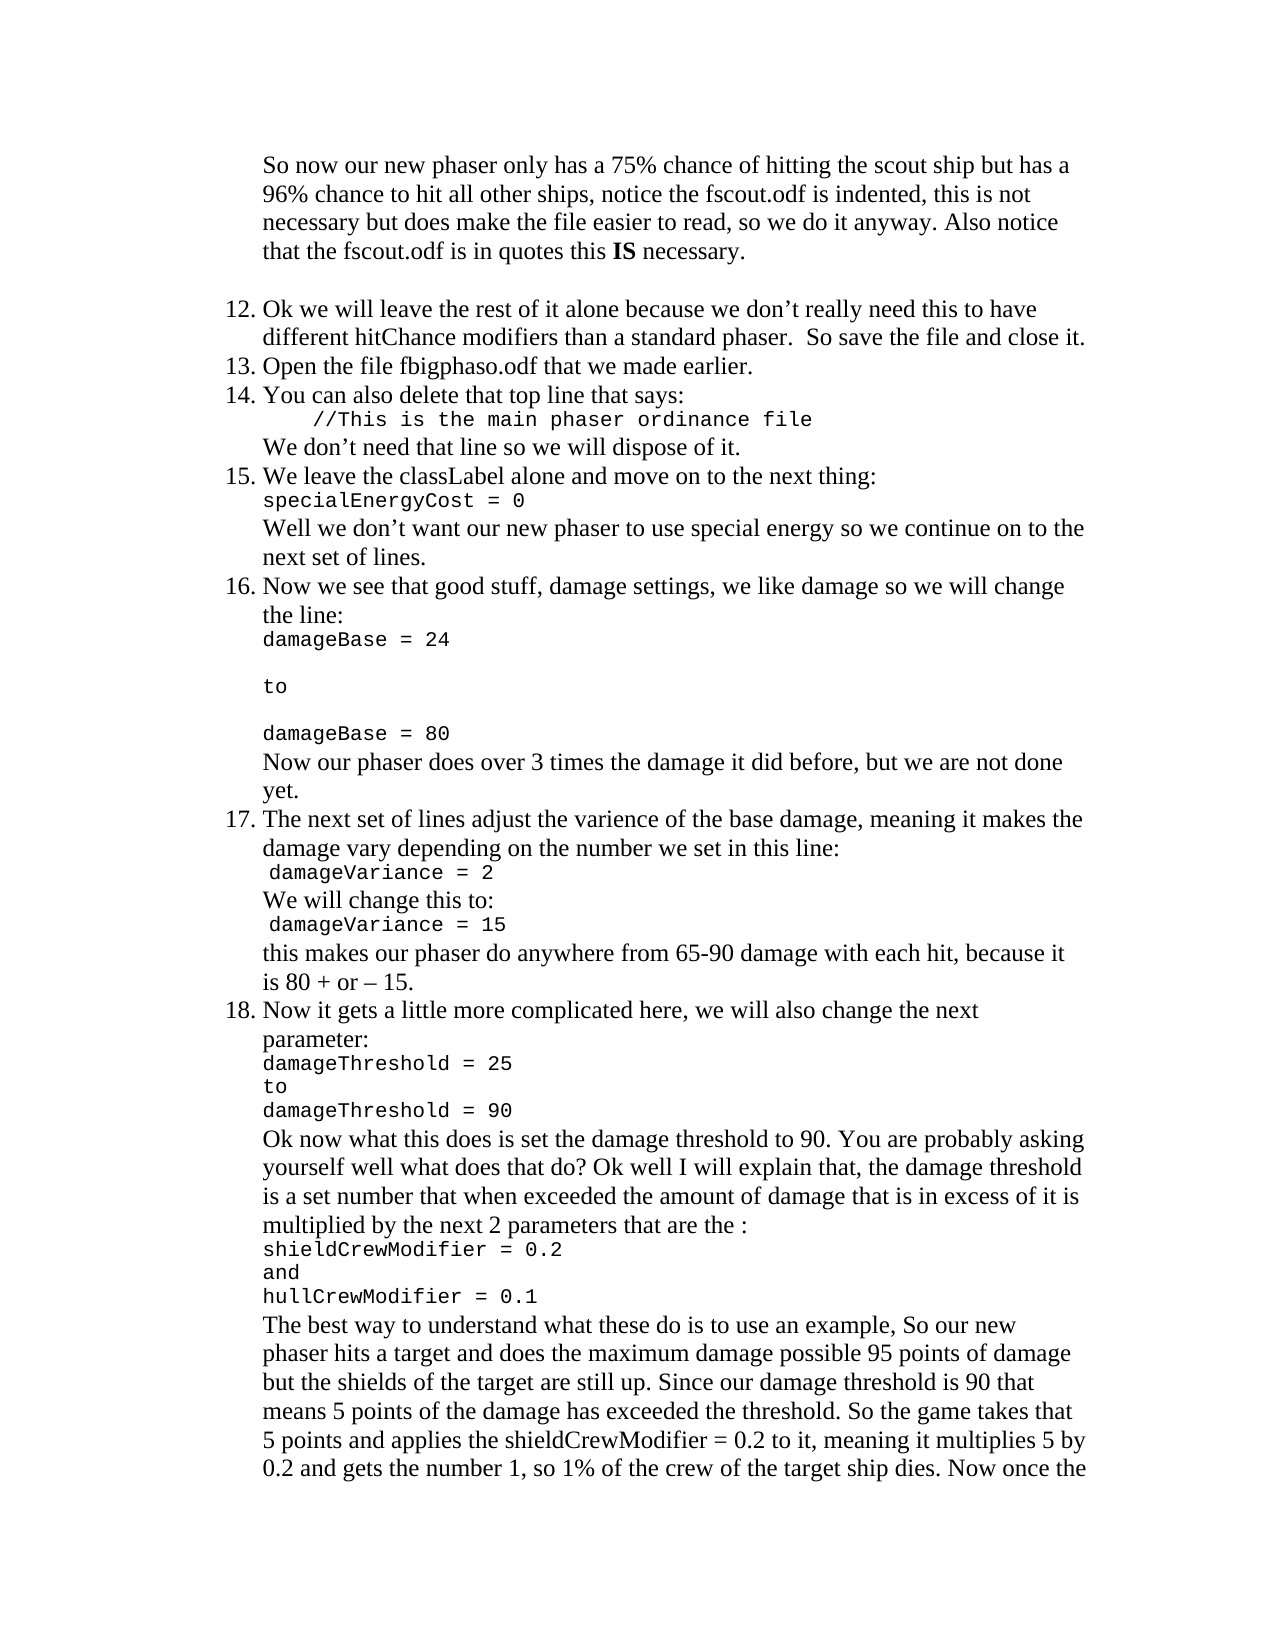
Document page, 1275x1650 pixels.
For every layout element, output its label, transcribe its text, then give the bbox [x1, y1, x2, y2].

text damageVariance = 15 [262, 914, 1087, 938]
text damageBase = 80 [262, 723, 1087, 747]
text and [262, 1262, 1087, 1286]
list Ok we will leave the rest of it alone because we don’t really need this to have different hitChance modifiers than a standard phaser. So save the file and close it. [225, 294, 1087, 351]
text damageThreshold = 90 [262, 1100, 1087, 1124]
list We leave the classLabel alone and move on to the next thing: [225, 461, 1087, 490]
text We don’t need that line so we will dispose of it. [262, 432, 1087, 461]
text Ok now what this does is set the damage threshold to 90. You are probably asking yourself well what does that do? Ok well I will explain that, the damage threshold is a set number that when exceeded the amount of damage that is in excess of it is multiplied by the next 2 parameters that are the : [262, 1124, 1087, 1239]
text Well we don’t want our new phaser to use special energy so we continue on to the next set of lines. [262, 513, 1087, 571]
text shieldCrewModifier = 0.2 [262, 1239, 1087, 1262]
text this makes our phaser do anywhere from 65-90 damage with each hit, because it is 80 + or – 15. [262, 938, 1087, 995]
list Now it gets a little more complicated here, we will also change the next parameter: [225, 995, 1087, 1053]
text Now our phaser does over 3 times the damage it did before, but we are not done yet. [262, 747, 1087, 804]
list Open the file fbigphaso.odf that we made earlier. [225, 351, 1087, 380]
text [262, 1310, 1087, 1482]
text damageBase = 24 [262, 628, 1087, 652]
text damageThreshold = 25 [262, 1053, 1087, 1076]
text //This is the main phaser ordinance file [262, 409, 1087, 432]
list Now we see that good stuff, damage settings, we like damage so we will change the line: [225, 571, 1087, 628]
list You can also delete that top line that says: [225, 380, 1087, 409]
text We will change this to: [262, 885, 1087, 914]
text specialEnergyCost = 0 [262, 490, 1087, 513]
text hullCrewModifier = 0.1 [262, 1286, 1087, 1310]
list The next set of lines adjust the varience of the base damage, meaning it makes the damage vary depending on the number we set in this line: [225, 804, 1087, 862]
text damageVariance = 2 [262, 862, 1087, 885]
text to [262, 1076, 1087, 1100]
text So now our new phaser only has a 75% chance of hitting the scout ship but has a 96% chance to hit all other ships, notice the fscout.odf is indented, this is not necessary but does make the file easier to read, so we do it anyway. Also notice that the fscout.odf is in quotes this IS necessary. [262, 150, 1087, 265]
text to [262, 676, 1087, 699]
